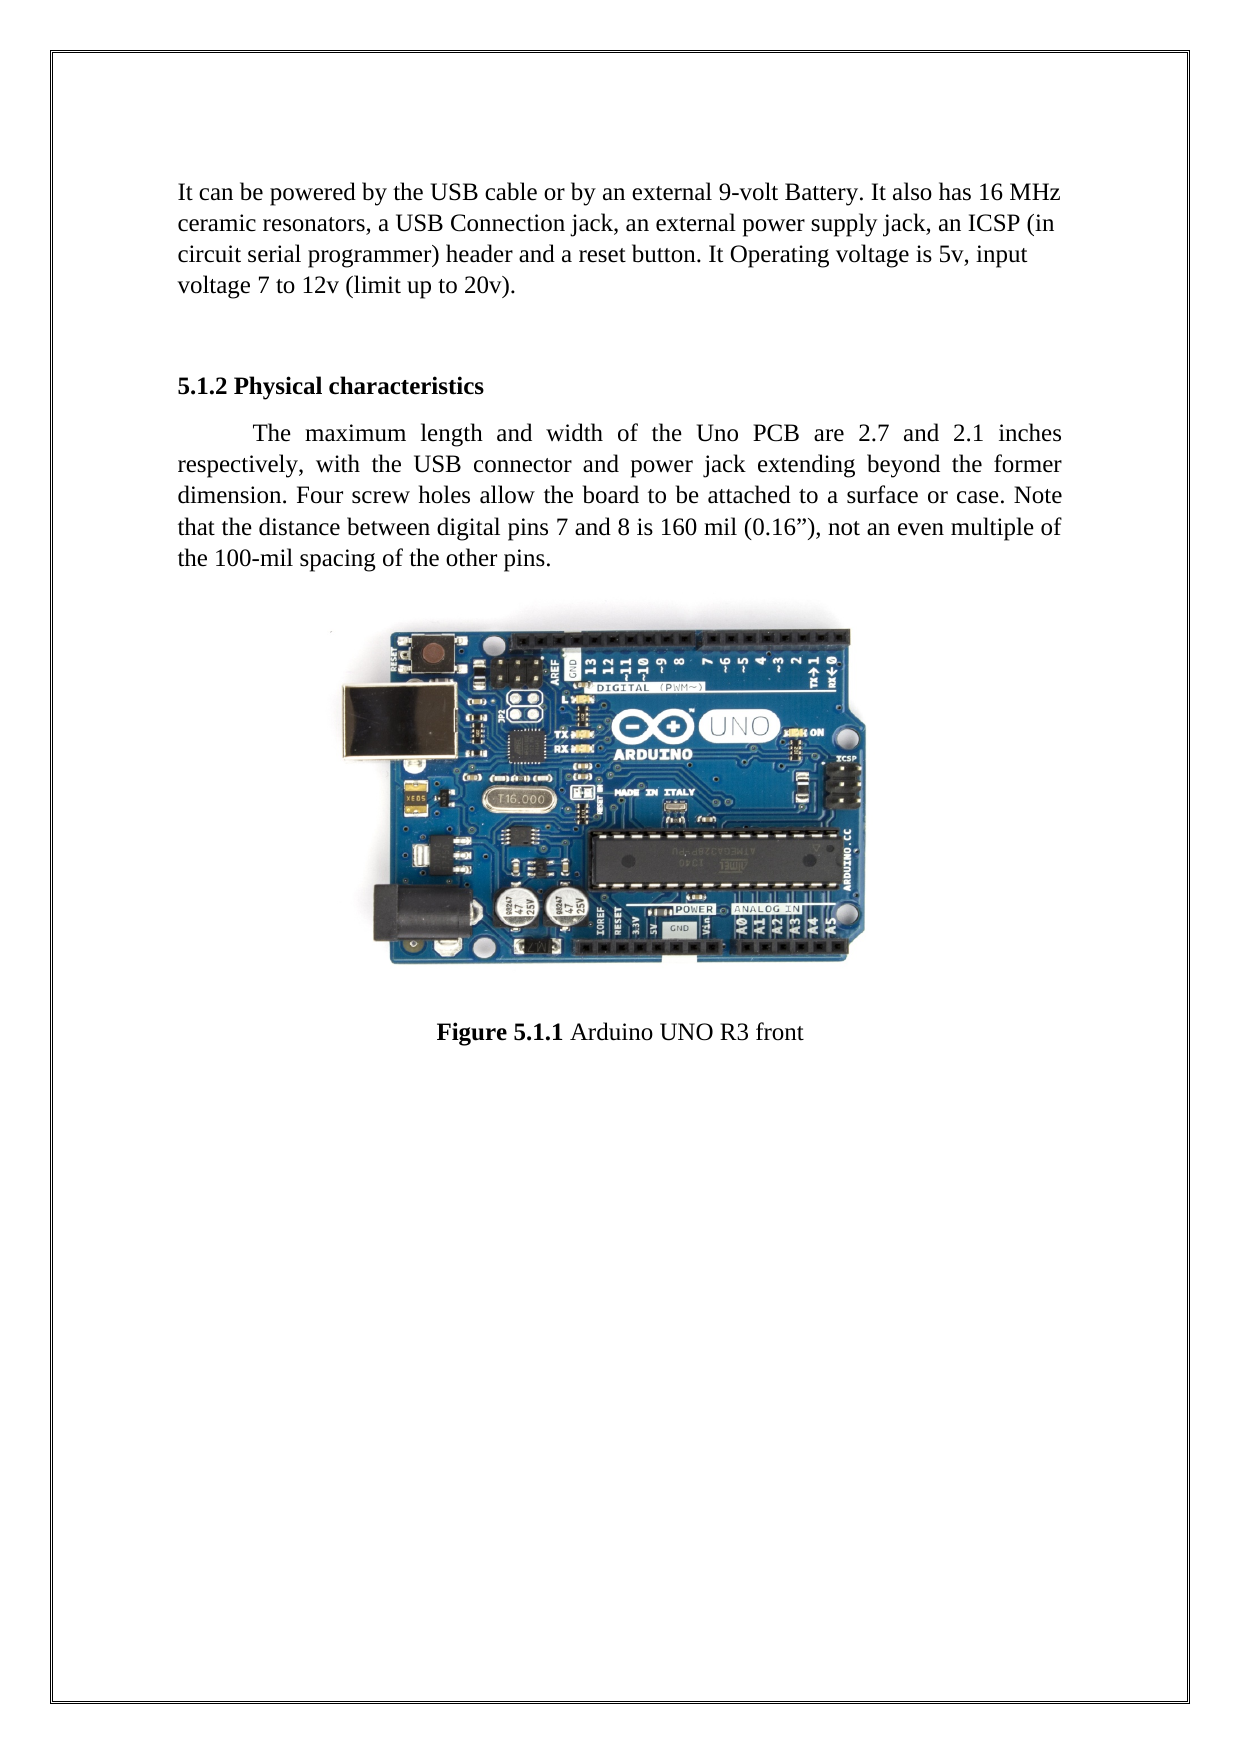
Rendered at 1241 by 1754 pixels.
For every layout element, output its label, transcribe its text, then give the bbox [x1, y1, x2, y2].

text 5.1.2 Physical characteristics [177, 371, 953, 399]
text The maximum length and width of the Uno PCB are 2.7 and 2.1 inches respectively, with the USB connector and power jack extending beyond the former dimension. Four screw holes allow the board to be attached to a surface or case. Note that the distance between digital pins 7 and 8 is 160 mil (0.16”), not an even multiple of the 100-mil spacing of the other pins. [177, 418, 1063, 571]
picture [264, 590, 953, 999]
text It can be powered by the USB cable or by an external 9-volt Battery. It also has 16 MHz ceramic resonators, a USB Connection jack, an external power supply jack, an ICSP (in circuit serial programmer) header and a reset button. It Operating voltage is 5v, input voltage 7 to 12v (limit up to 20v). [177, 177, 1063, 299]
text Figure 5.1.1 Arduino UNO R3 front [177, 1017, 1063, 1046]
